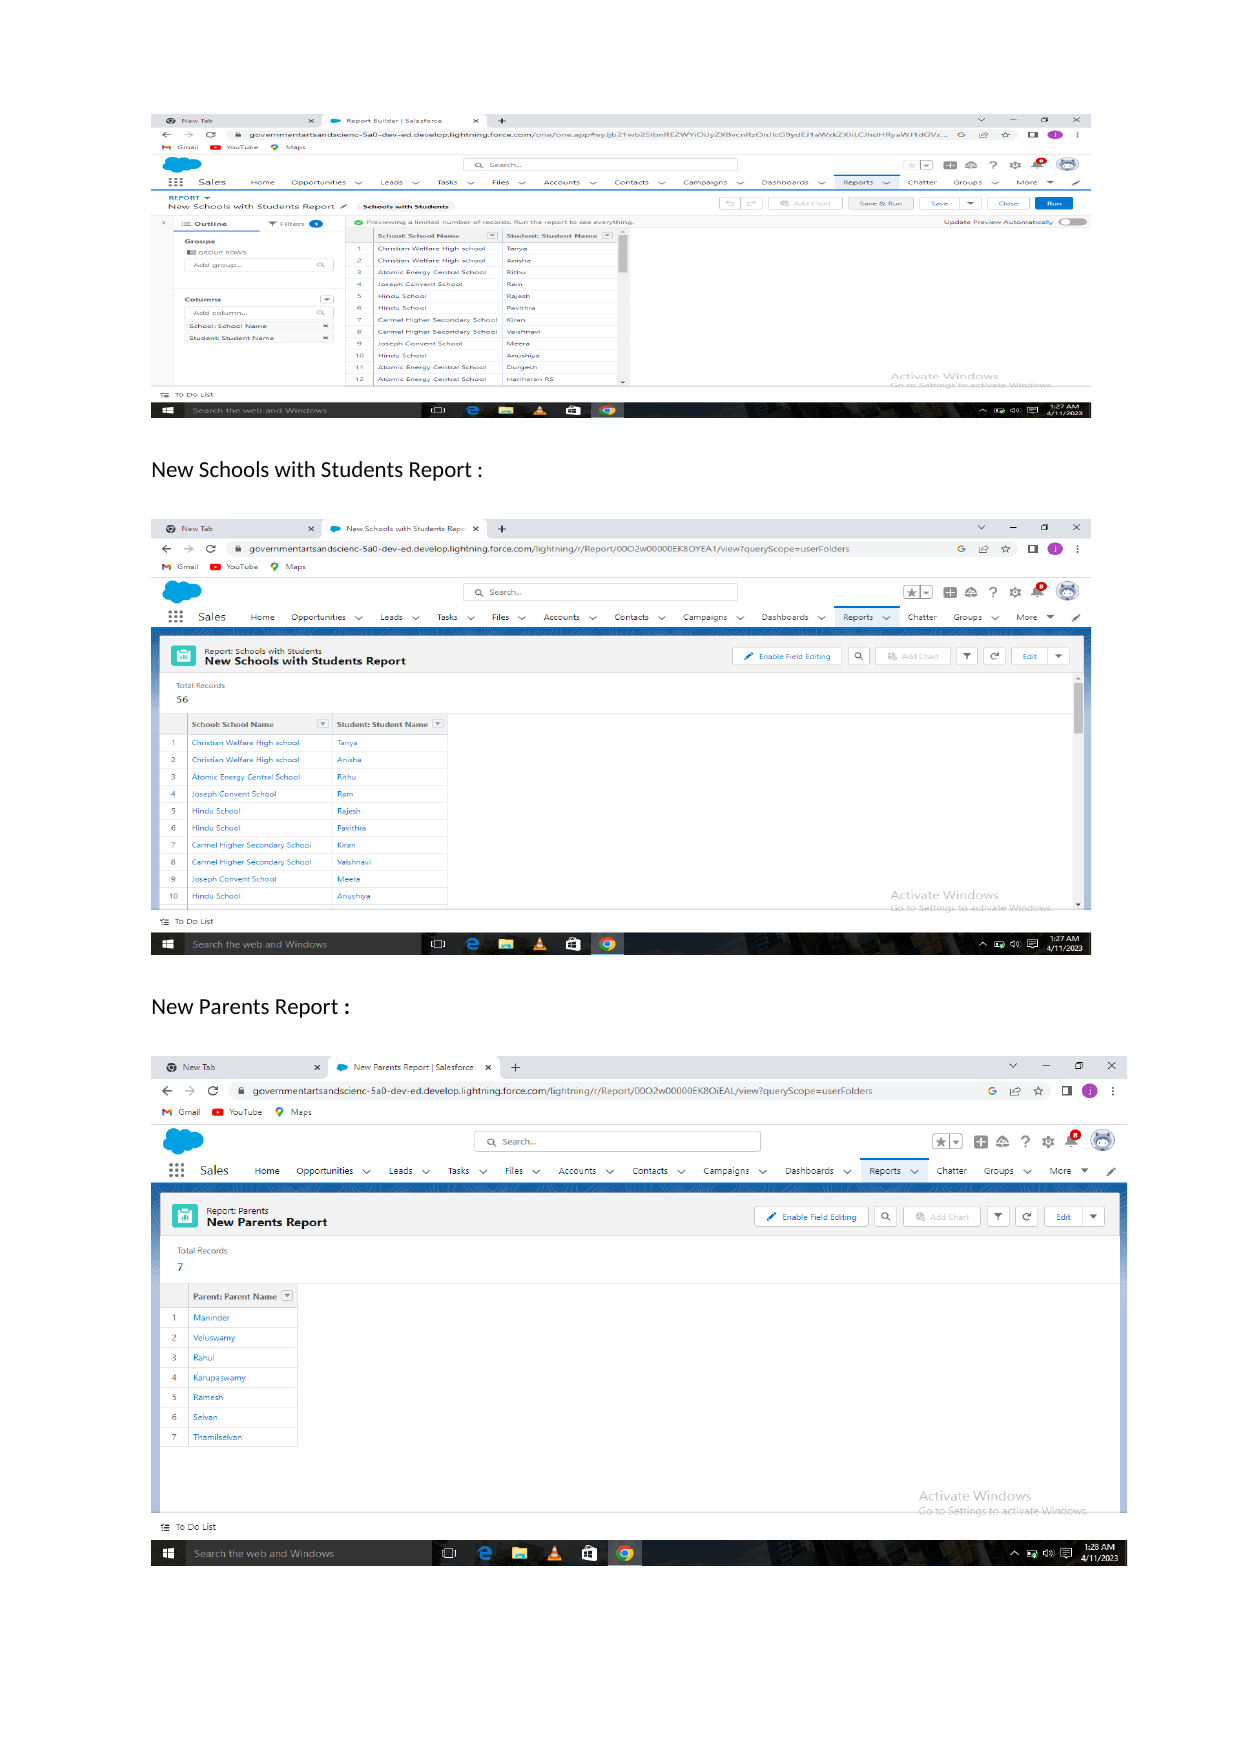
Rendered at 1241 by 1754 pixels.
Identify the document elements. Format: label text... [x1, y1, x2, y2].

picture [151, 1056, 1128, 1566]
picture [151, 519, 1092, 955]
picture [151, 114, 1092, 418]
text New Schools with Students Report : [151, 455, 1090, 483]
text New Parents Report : [151, 992, 1090, 1020]
